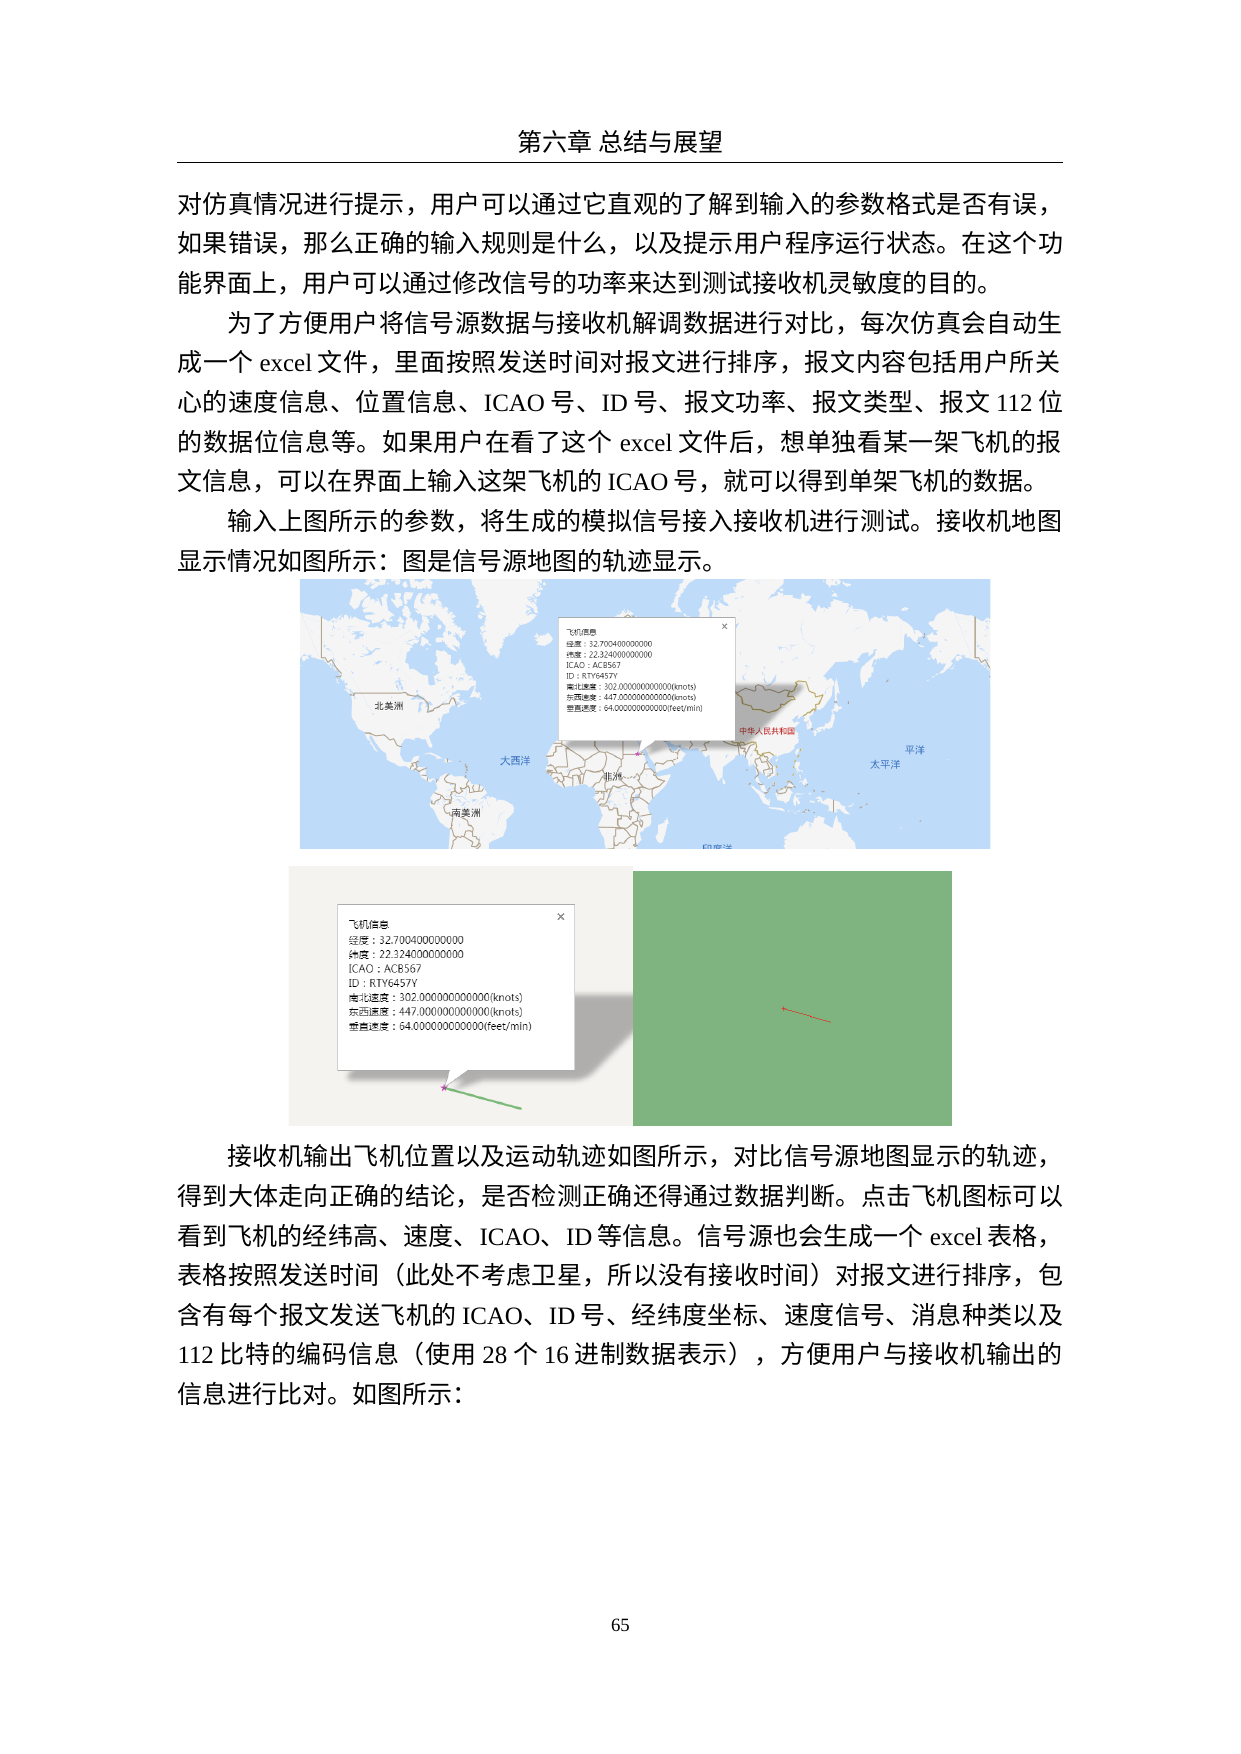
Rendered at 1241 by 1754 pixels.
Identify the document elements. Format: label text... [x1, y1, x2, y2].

picture [288, 866, 952, 1126]
text 为了方便用户将信号源数据与接收机解调数据进行对比，每次仿真会自动生成一个excel文件，里面按照发送时间对报文进行排序，报文内容包括用户所关心的速度信息、位置信息、ICAO号、ID号、报文功率、报文类型、报文112位的数据位信息等。如果用户在看了这个excel文件后，想单独看某一架飞机的报文信息，可以在界面上输入这架飞机的ICAO号，就可以得到单架飞机的数据。 [177, 301, 1063, 500]
picture [299, 579, 991, 849]
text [177, 182, 1063, 301]
text 接收机输出飞机位置以及运动轨迹如图所示，对比信号源地图显示的轨迹，得到大体走向正确的结论，是否检测正确还得通过数据判断。点击飞机图标可以看到飞机的经纬高、速度、ICAO、ID等信息。信号源也会生成一个excel表格，表格按照发送时间（此处不考虑卫星，所以没有接收时间）对报文进行排序，包含有每个报文发送飞机的ICAO、ID号、经纬度坐标、速度信号、消息种类以及112比特的编码信息（使用28个16进制数据表示），方便用户与接收机输出的信息进行比对。如图所示： [177, 1135, 1063, 1413]
text 输入上图所示的参数，将生成的模拟信号接入接收机进行测试。接收机地图显示情况如图所示：图是信号源地图的轨迹显示。 [177, 500, 1063, 579]
